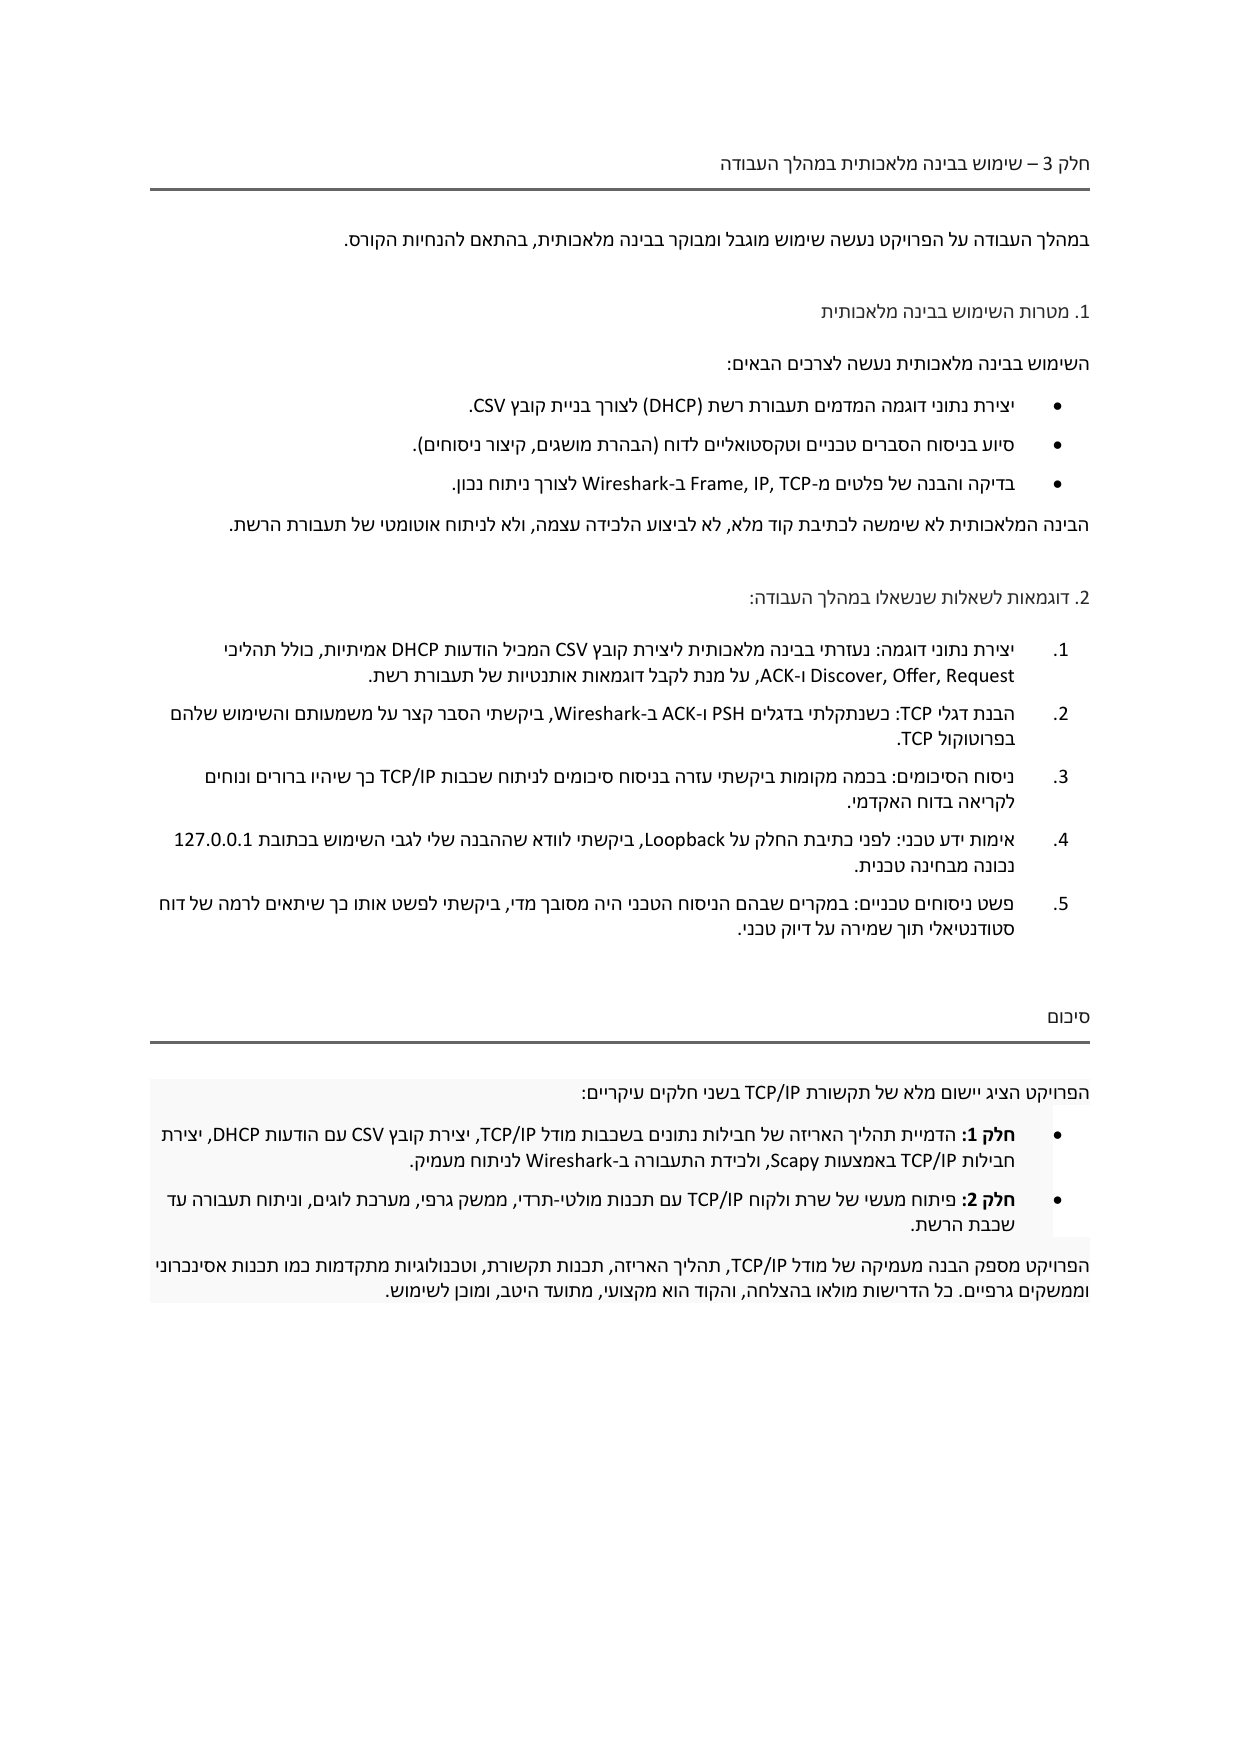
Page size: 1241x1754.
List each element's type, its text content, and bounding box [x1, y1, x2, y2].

list הבנת דגלי TCP: כשנתקלתי בדגלים PSH ו-ACK ב-Wireshark, ביקשתי הסבר קצר על משמעותם והשימוש שלהם בפרוטוקול TCP. [150, 700, 1053, 751]
list סיוע בניסוח הסברים טכניים וטקסטואליים לדוח (הבהרת מושגים, קיצור ניסוחים). [150, 431, 1053, 457]
subtitle 1. מטרות השימוש בבינה מלאכותית [150, 298, 1090, 324]
text השימוש בבינה מלאכותית נעשה לצרכים הבאים: [150, 351, 1090, 376]
list ניסוח הסיכומים: בכמה מקומות ביקשתי עזרה בניסוח סיכומים לניתוח שכבות TCP/IP כך שיהיו ברורים ונוחים לקריאה בדוח האקדמי. [150, 763, 1053, 814]
list יצירת נתוני דוגמה: נעזרתי בבינה מלאכותית ליצירת קובץ CSV המכיל הודעות DHCP אמיתיות, כולל תהליכי Discover, Offer, Request ו-ACK, על מנת לקבל דוגמאות אותנטיות של תעבורת רשת. [150, 637, 1053, 688]
list בדיקה והבנה של פלטים מ-Frame, IP, TCP ב-Wireshark לצורך ניתוח נכון. [150, 470, 1053, 496]
list פשט ניסוחים טכניים: במקרים שבהם הניסוח הטכני היה מסובך מדי, ביקשתי לפשט אותו כך שיתאים לרמה של דוח סטודנטיאלי תוך שמירה על דיוק טכני. [150, 890, 1053, 941]
text במהלך העבודה על הפרויקט נעשה שימוש מוגבל ומבוקר בבינה מלאכותית, בהתאם להנחיות הקורס. [150, 226, 1090, 251]
list חלק 2: פיתוח מעשי של שרת ולקוח TCP/IP עם תכנות מולטי-תרדי, ממשק גרפי, מערכת לוגים, וניתוח תעבורה עד שכבת הרשת. [150, 1185, 1053, 1237]
text הבינה המלאכותית לא שימשה לכתיבת קוד מלא, לא לביצוע הלכידה עצמה, ולא לניתוח אוטומטי של תעבורת הרשת. [150, 512, 1090, 537]
subtitle חלק 3 – שימוש בבינה מלאכותית במהלך העבודה [150, 150, 1090, 188]
subtitle 2. דוגמאות לשאלות שנשאלו במהלך העבודה: [150, 584, 1090, 610]
text הפרויקט הציג יישום מלא של תקשורת TCP/IP בשני חלקים עיקריים: [150, 1079, 1090, 1105]
list יצירת נתוני דוגמה המדמים תעבורת רשת (DHCP) לצורך בניית קובץ CSV. [150, 392, 1053, 418]
list חלק 1: הדמיית תהליך האריזה של חבילות נתונים בשכבות מודל TCP/IP, יצירת קובץ CSV עם הודעות DHCP, יצירת חבילות TCP/IP באמצעות Scapy, ולכידת התעבורה ב-Wireshark לניתוח מעמיק. [150, 1121, 1053, 1172]
text הפרויקט מספק הבנה מעמיקה של מודל TCP/IP, תהליך האריזה, תכנות תקשורת, וטכנולוגיות מתקדמות כמו תכנות אסינכרוני וממשקים גרפיים. כל הדרישות מולאו בהצלחה, והקוד הוא מקצועי, מתועד היטב, ומוכן לשימוש. [150, 1252, 1090, 1303]
list אימות ידע טכני: לפני כתיבת החלק על Loopback, ביקשתי לוודא שההבנה שלי לגבי השימוש בכתובת 127.0.0.1 נכונה מבחינה טכנית. [150, 827, 1053, 878]
subtitle סיכום [150, 1003, 1090, 1041]
